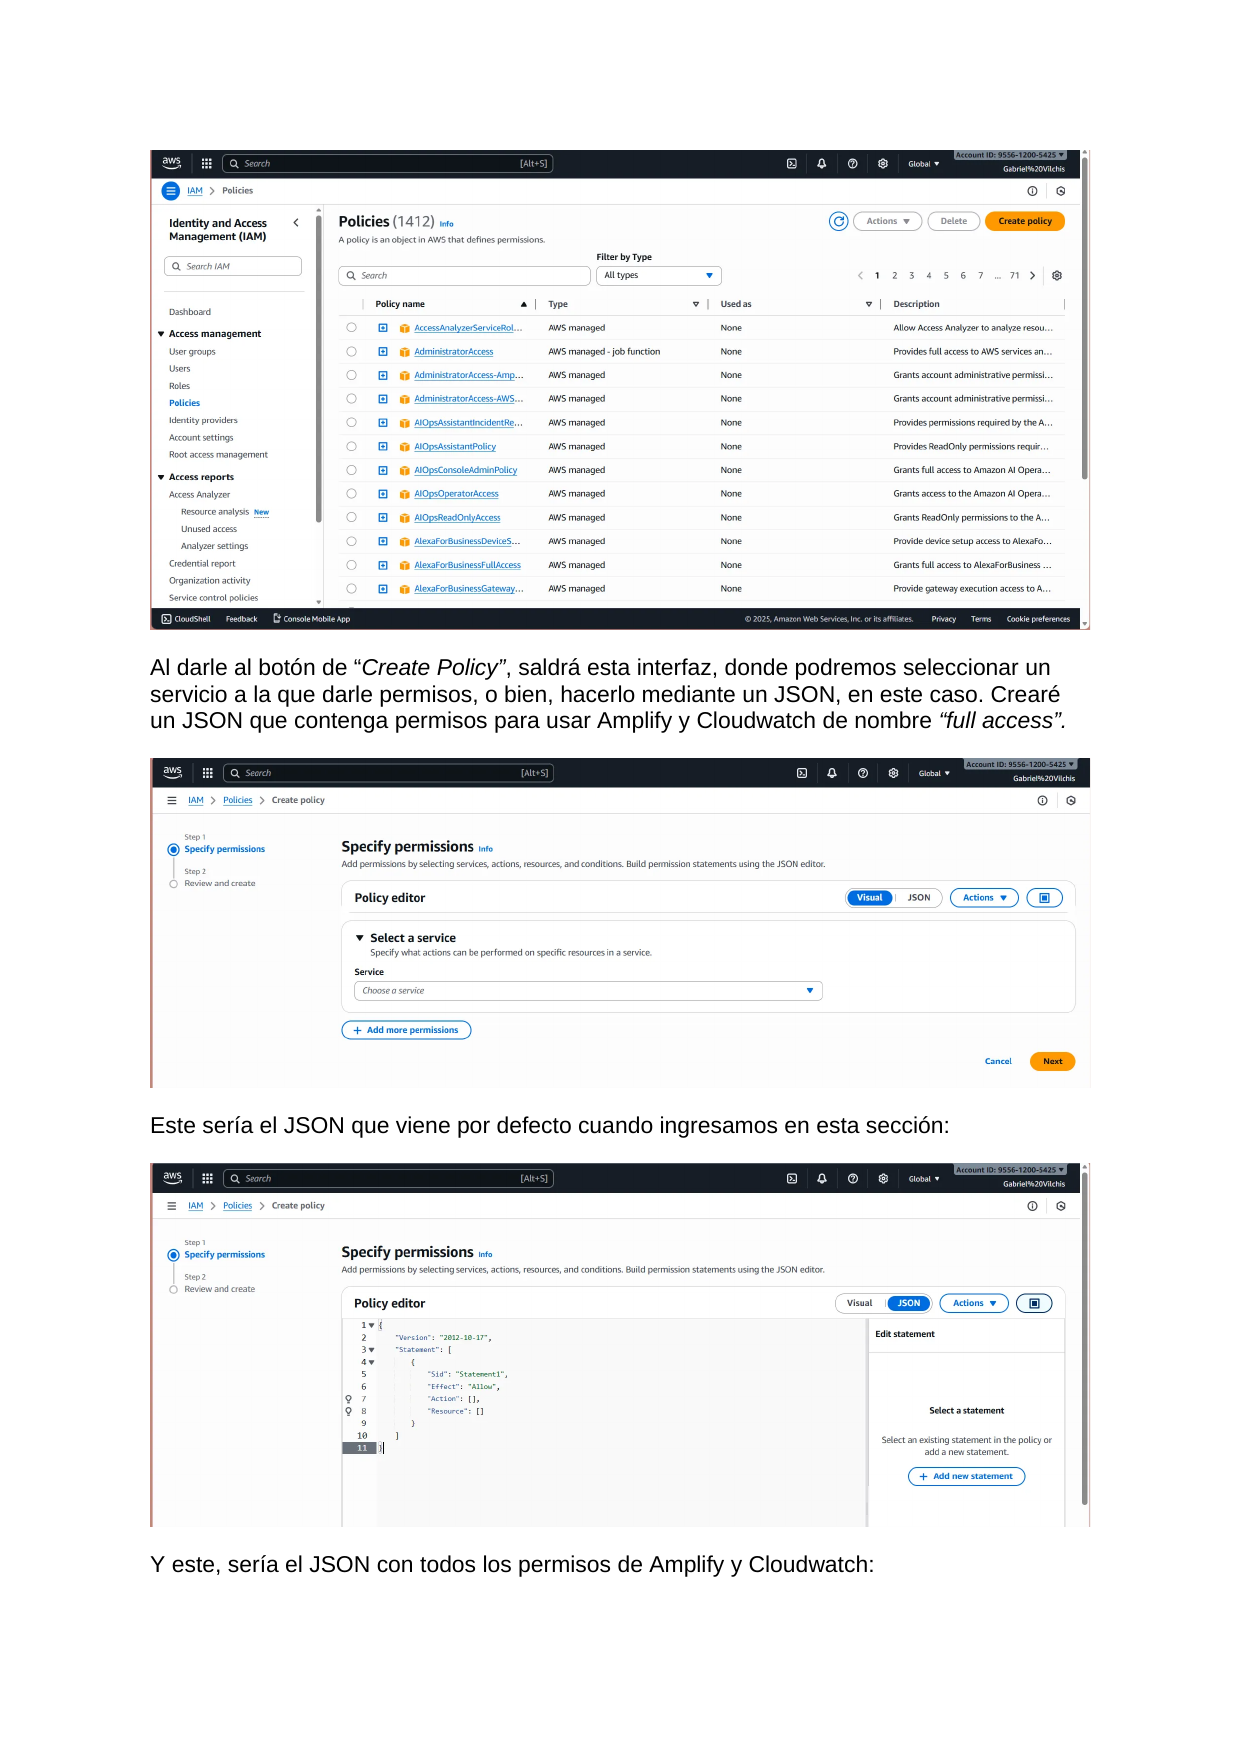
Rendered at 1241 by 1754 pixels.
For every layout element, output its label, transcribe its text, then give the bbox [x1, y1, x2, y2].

text Este sería el JSON que viene por defecto cuando ingresamos en esta sección: [150, 1112, 1090, 1139]
picture [150, 150, 1091, 630]
text Y este, sería el JSON con todos los permisos de Amplify y Cloudwatch: [150, 1551, 1090, 1578]
text Al darle al botón de “Create Policy”, saldrá esta interfaz, donde podremos seleccionar un servicio a la que darle permisos, o bien, hacerlo mediante un JSON, en este caso. Crearé un JSON que contenga permisos para usar Amplify y Cloudwatch de nombre “full access”. [150, 654, 1090, 733]
picture [150, 758, 1091, 1088]
picture [150, 1163, 1091, 1527]
